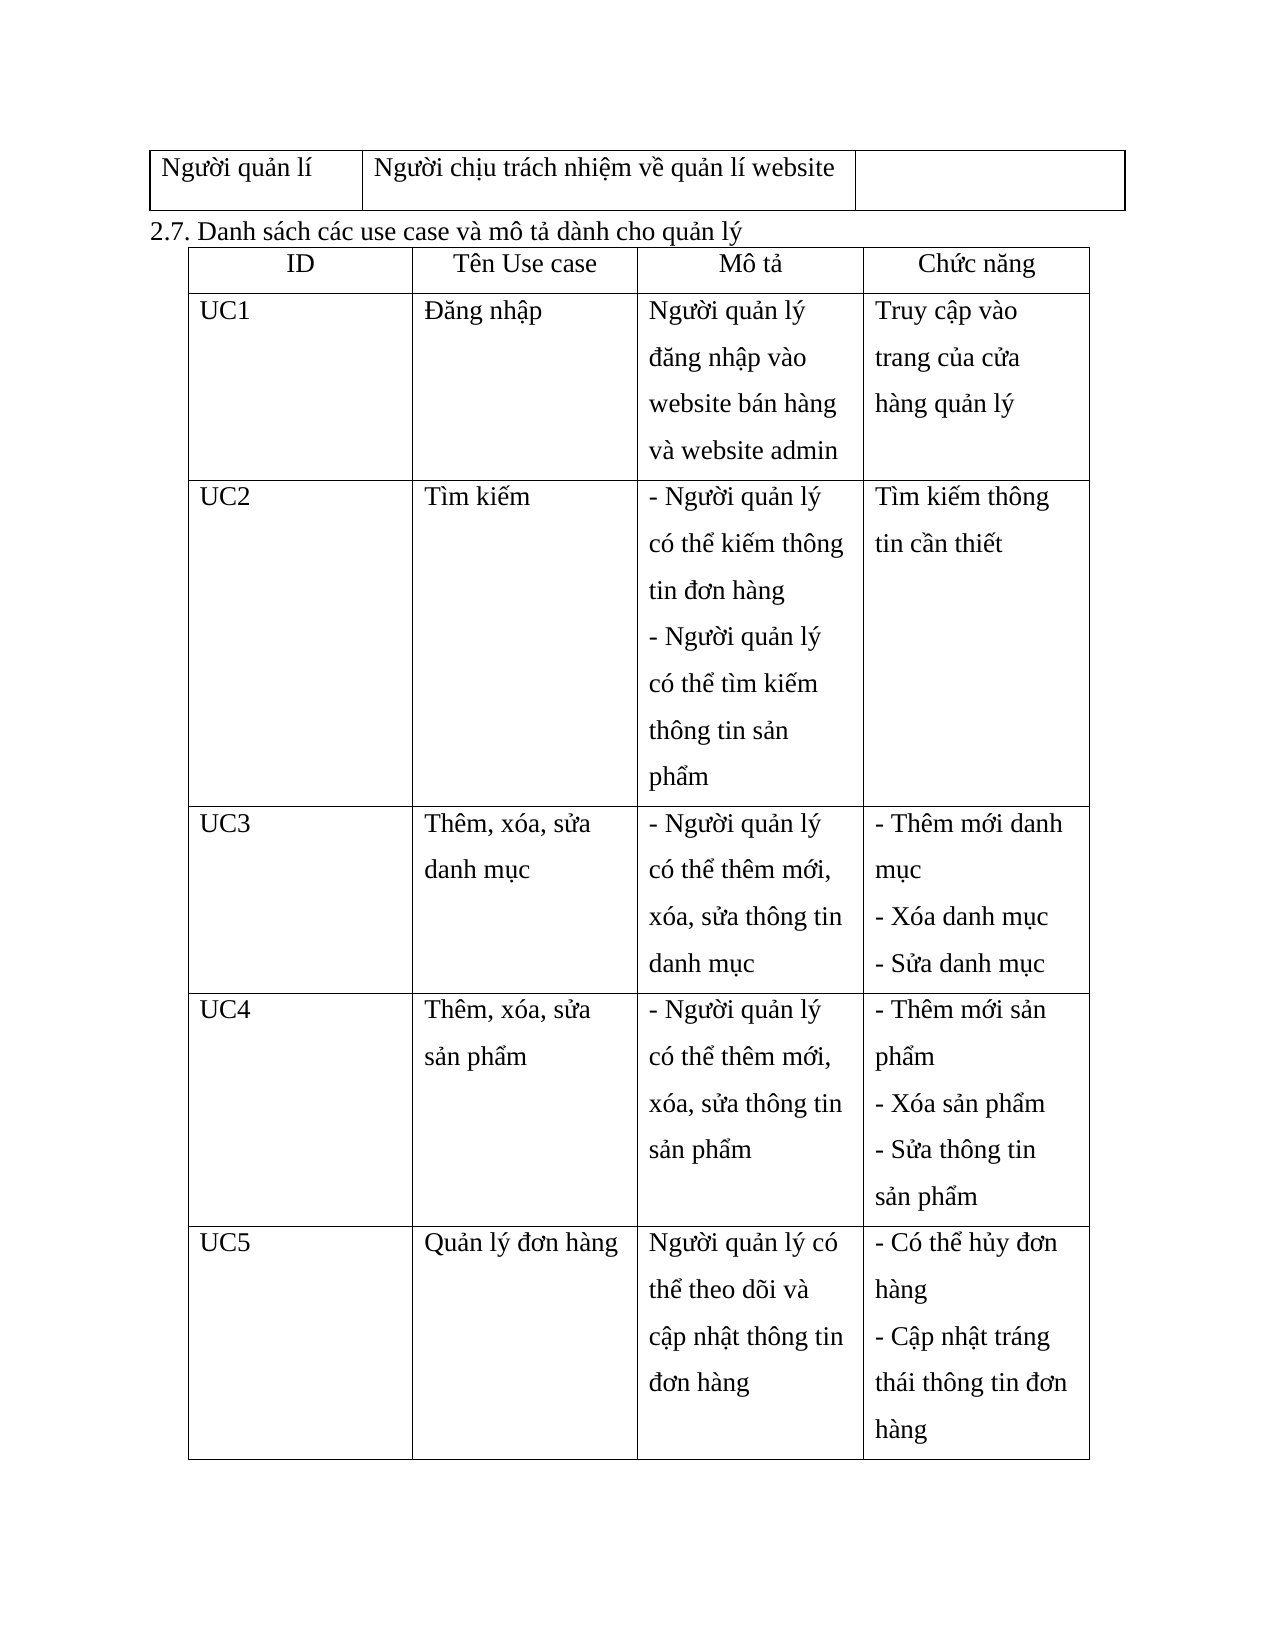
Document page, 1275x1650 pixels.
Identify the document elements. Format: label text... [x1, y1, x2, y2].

table_cell - Thêm mới danh mục - Xóa danh mục - Sửa danh mục [864, 807, 1089, 992]
table_cell Tìm kiếm [413, 481, 637, 806]
table_cell UC3 [189, 807, 412, 992]
table_header Chức năng [864, 248, 1089, 293]
table_cell Truy cập vào trang của cửa hàng quản lý [864, 294, 1089, 479]
table_cell UC2 [189, 481, 412, 806]
table_cell Đăng nhập [413, 294, 637, 479]
table_cell UC4 [189, 994, 412, 1226]
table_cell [864, 1227, 1089, 1459]
table_cell Thêm, xóa, sửa sản phẩm [413, 994, 637, 1226]
table_cell Quản lý đơn hàng [413, 1227, 637, 1459]
table_cell Người chịu trách nhiệm về quản lí website [363, 151, 855, 210]
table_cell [638, 1227, 863, 1459]
table_cell - Thêm mới sản phẩm - Xóa sản phẩm - Sửa thông tin sản phẩm [864, 994, 1089, 1226]
table_cell Tìm kiếm thông tin cần thiết [864, 481, 1089, 806]
table_cell UC1 [189, 294, 412, 479]
subtitle 2.7. Danh sách các use case và mô tả dành cho quản lý [150, 215, 1125, 247]
table_cell Người quản lý đăng nhập vào website bán hàng và website admin [638, 294, 863, 479]
table_cell Thêm, xóa, sửa danh mục [413, 807, 637, 992]
table_header Tên Use case [413, 248, 637, 293]
table_cell [856, 151, 1124, 210]
table_cell Người quản lí [151, 151, 362, 210]
table_header ID [189, 248, 412, 293]
table_header Mô tả [638, 248, 863, 293]
table_cell - Người quản lý có thể thêm mới, xóa, sửa thông tin sản phẩm [638, 994, 863, 1226]
table_cell - Người quản lý có thể thêm mới, xóa, sửa thông tin danh mục [638, 807, 863, 992]
table_cell UC5 [189, 1227, 412, 1459]
table_cell - Người quản lý có thể kiếm thông tin đơn hàng - Người quản lý có thể tìm kiếm thông tin sản phẩm [638, 481, 863, 806]
